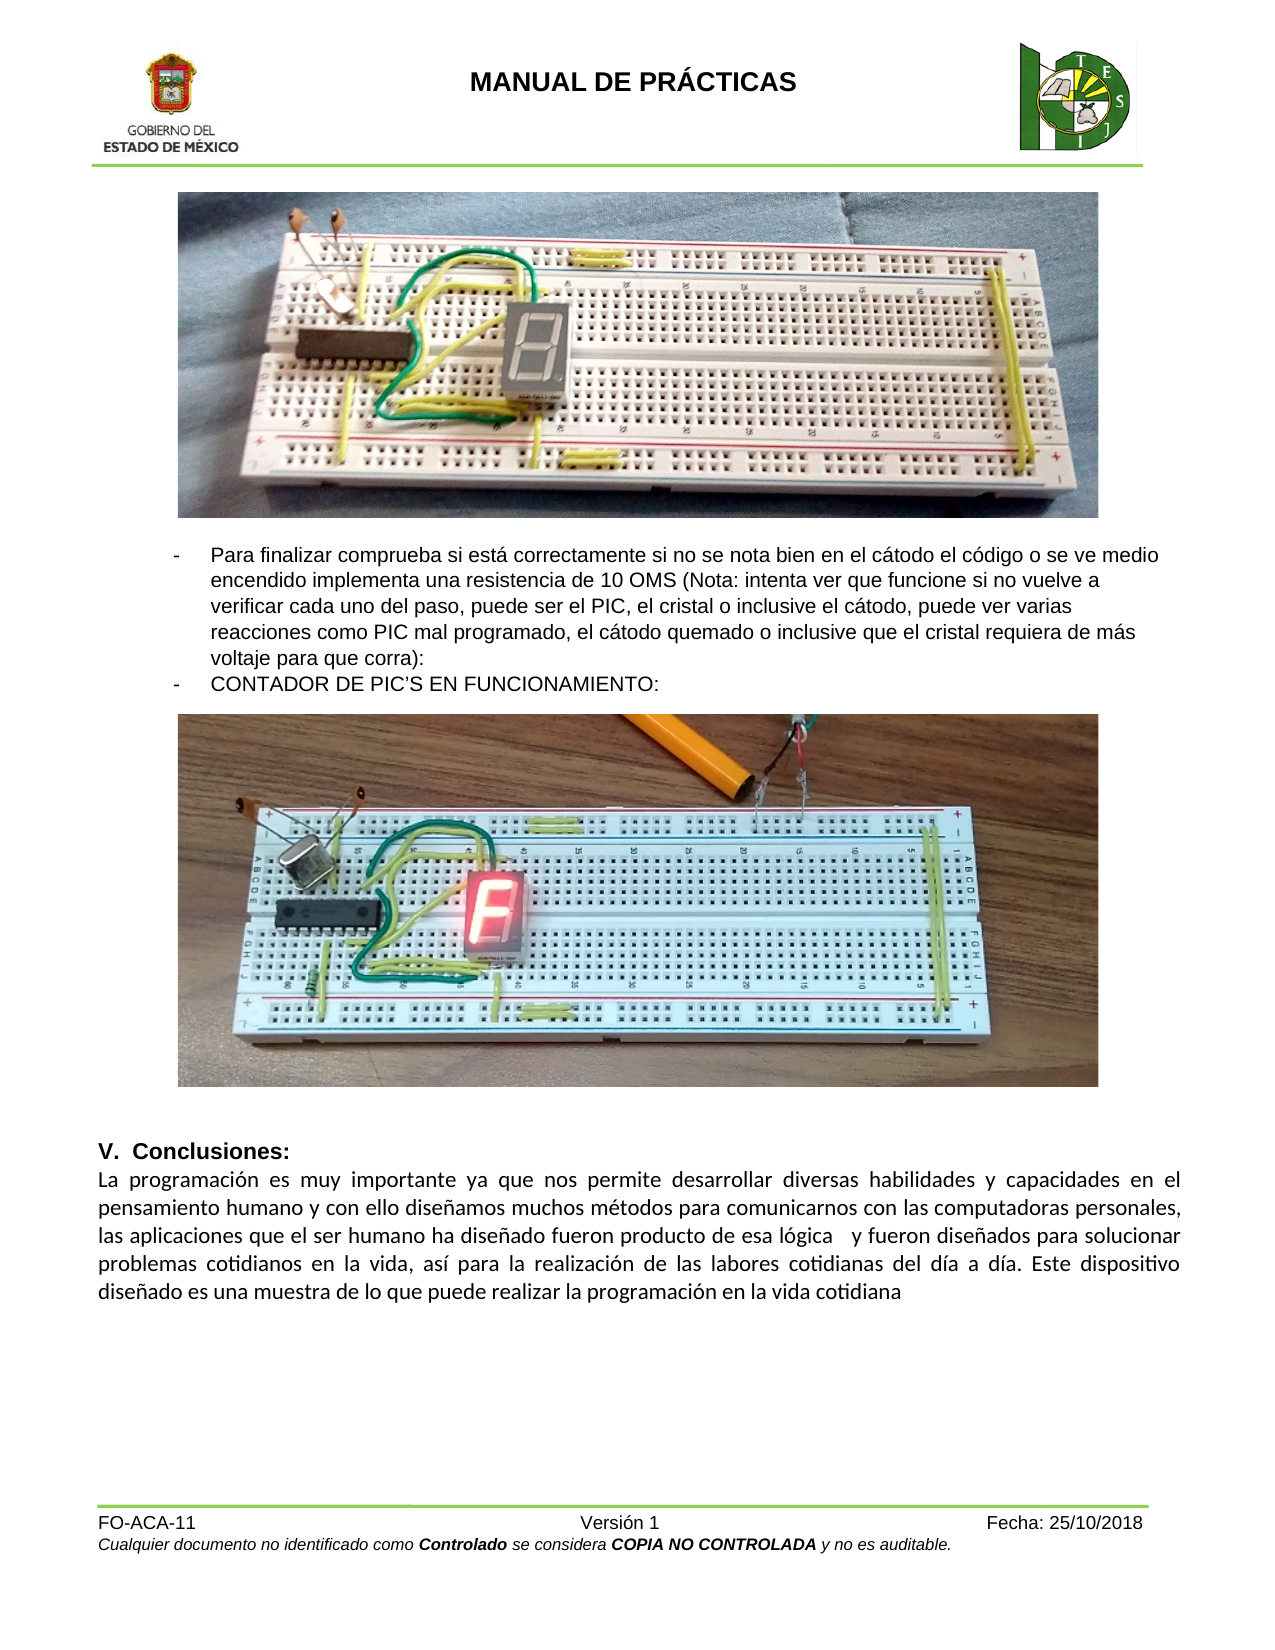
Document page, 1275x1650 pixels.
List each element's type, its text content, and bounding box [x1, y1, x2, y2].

text V. Conclusiones: [98, 1138, 1183, 1165]
picture [177, 714, 1099, 1087]
list Para finalizar comprueba si está correctamente si no se nota bien en el cátodo el código o se ve medio encendido implementa una resistencia de 10 OMS (Nota: intenta ver que funcione si no vuelve a verificar cada uno del paso, puede ser el PIC, el cristal o inclusive el cátodo, puede ver varias reacciones como PIC mal programado, el cátodo quemado o inclusive que el cristal requiera de más voltaje para que corra): [173, 542, 1178, 670]
text La programación es muy importante ya que nos permite desarrollar diversas habilidades y capacidades en el pensamiento humano y con ello diseñamos muchos métodos para comunicarnos con las computadoras personales, las aplicaciones que el ser humano ha diseñado fueron producto de esa lógica y fueron diseñados para solucionar problemas cotidianos en la vida, así para la realización de las labores cotidianas del día a día. Este dispositivo diseñado es una muestra de lo que puede realizar la programación en la vida cotidiana [98, 1165, 1183, 1305]
picture [1018, 41, 1137, 157]
picture [177, 192, 1099, 518]
picture [95, 42, 241, 161]
list CONTADOR DE PIC’S EN FUNCIONAMIENTO: [173, 672, 1178, 696]
